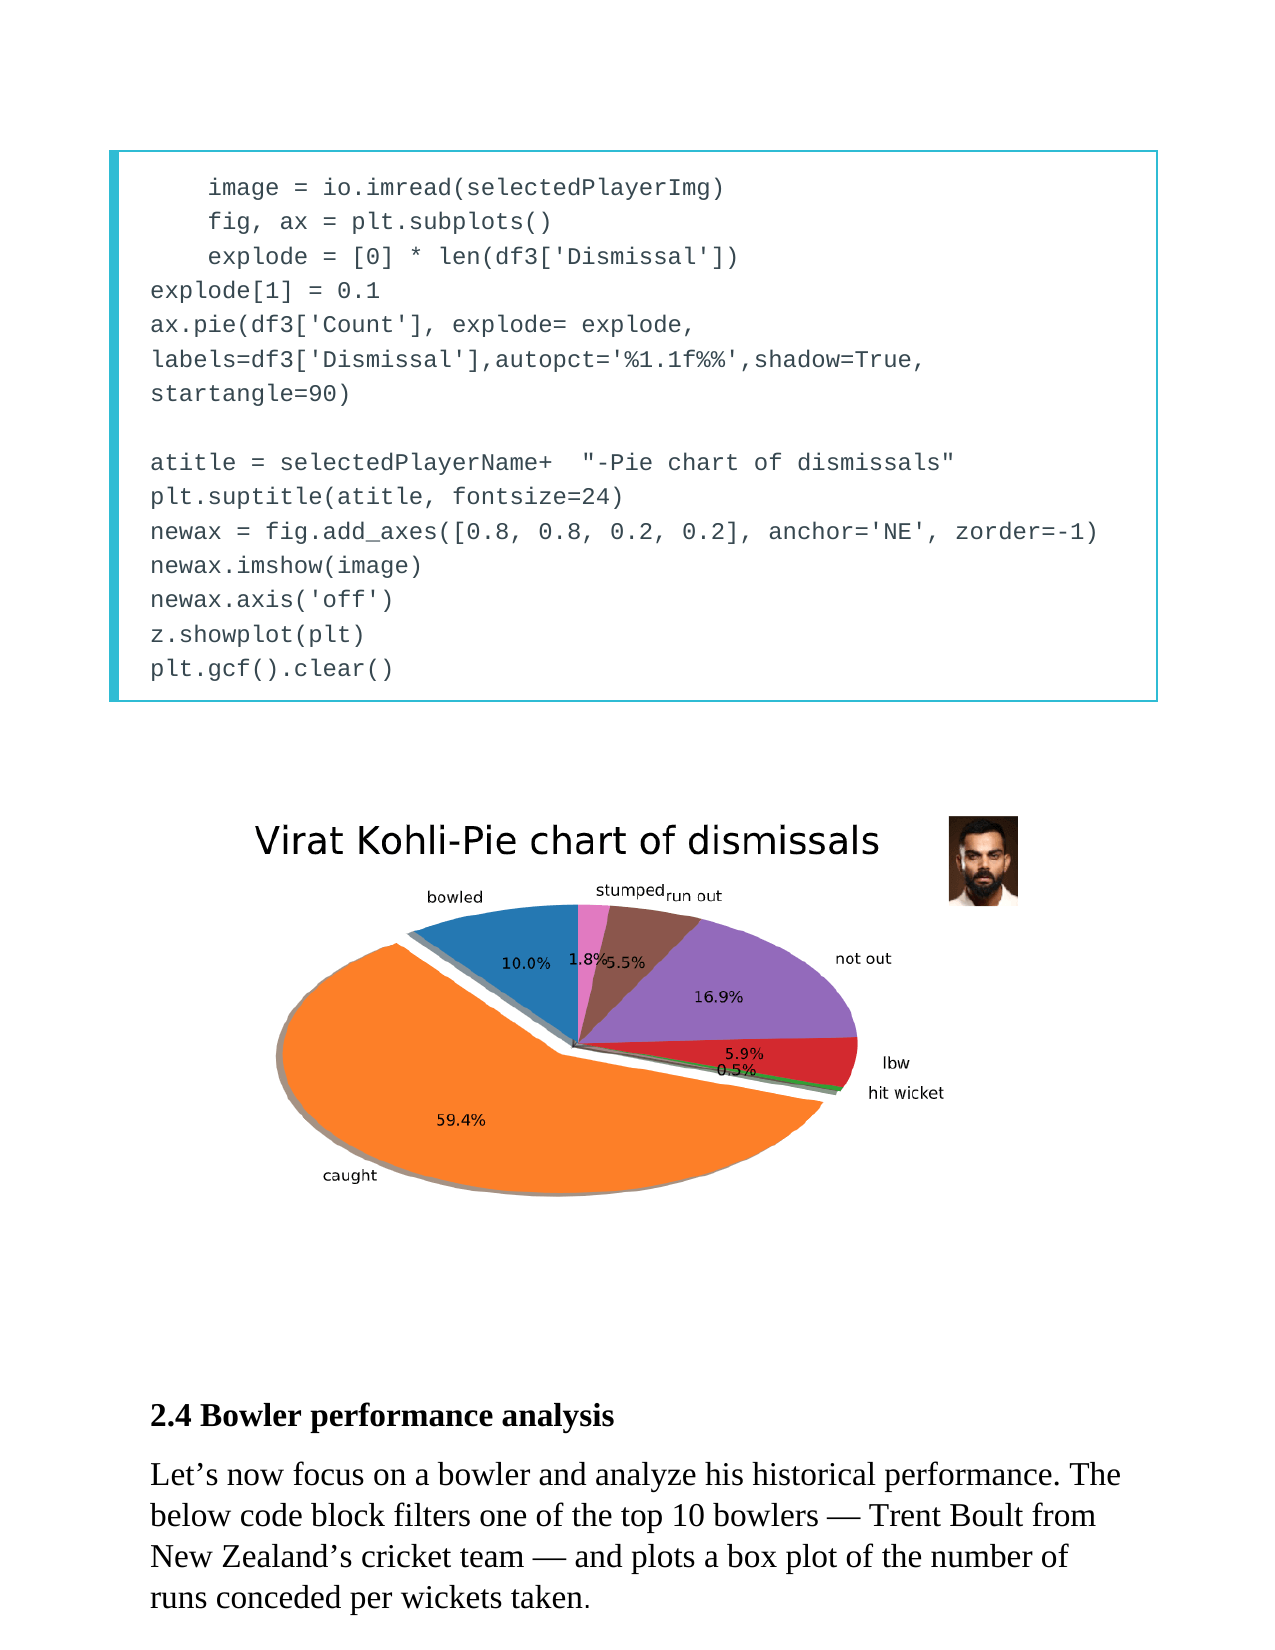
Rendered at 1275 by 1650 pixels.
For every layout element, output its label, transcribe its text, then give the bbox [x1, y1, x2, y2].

text plt.gcf().clear() [119, 631, 1156, 700]
text newax.axis('off') [150, 581, 1125, 615]
text image = io.imread(selectedPlayerImg) [119, 152, 1156, 203]
text newax.imshow(image) [150, 546, 1125, 581]
text explode[1] = 0.1 [150, 271, 1125, 306]
text plt.suptitle(atitle, fontsize=24) [150, 478, 1125, 512]
picture [150, 762, 1125, 1299]
text 2.4 Bowler performance analysis [150, 1396, 1125, 1434]
text Let’s now focus on a bowler and analyze his historical performance. The below code block filters one of the top 10 bowlers — Trent Boult from New Zealand’s cricket team — and plots a box plot of the number of runs conceded per wickets taken. [150, 1454, 1125, 1616]
text atitle = selectedPlayerName+ "-Pie chart of dismissals" [150, 443, 1125, 478]
text z.showplot(plt) [150, 615, 1125, 631]
text fig, ax = plt.subplots() [150, 203, 1125, 237]
text newax = fig.add_axes([0.8, 0.8, 0.2, 0.2], anchor='NE', zorder=-1) [150, 512, 1125, 546]
text explode = [0] * len(df3['Dismissal']) [150, 237, 1125, 271]
text ax.pie(df3['Count'], explode= explode, labels=df3['Dismissal'],autopct='%1.1f%%',shadow=True, startangle=90) [150, 306, 1125, 409]
